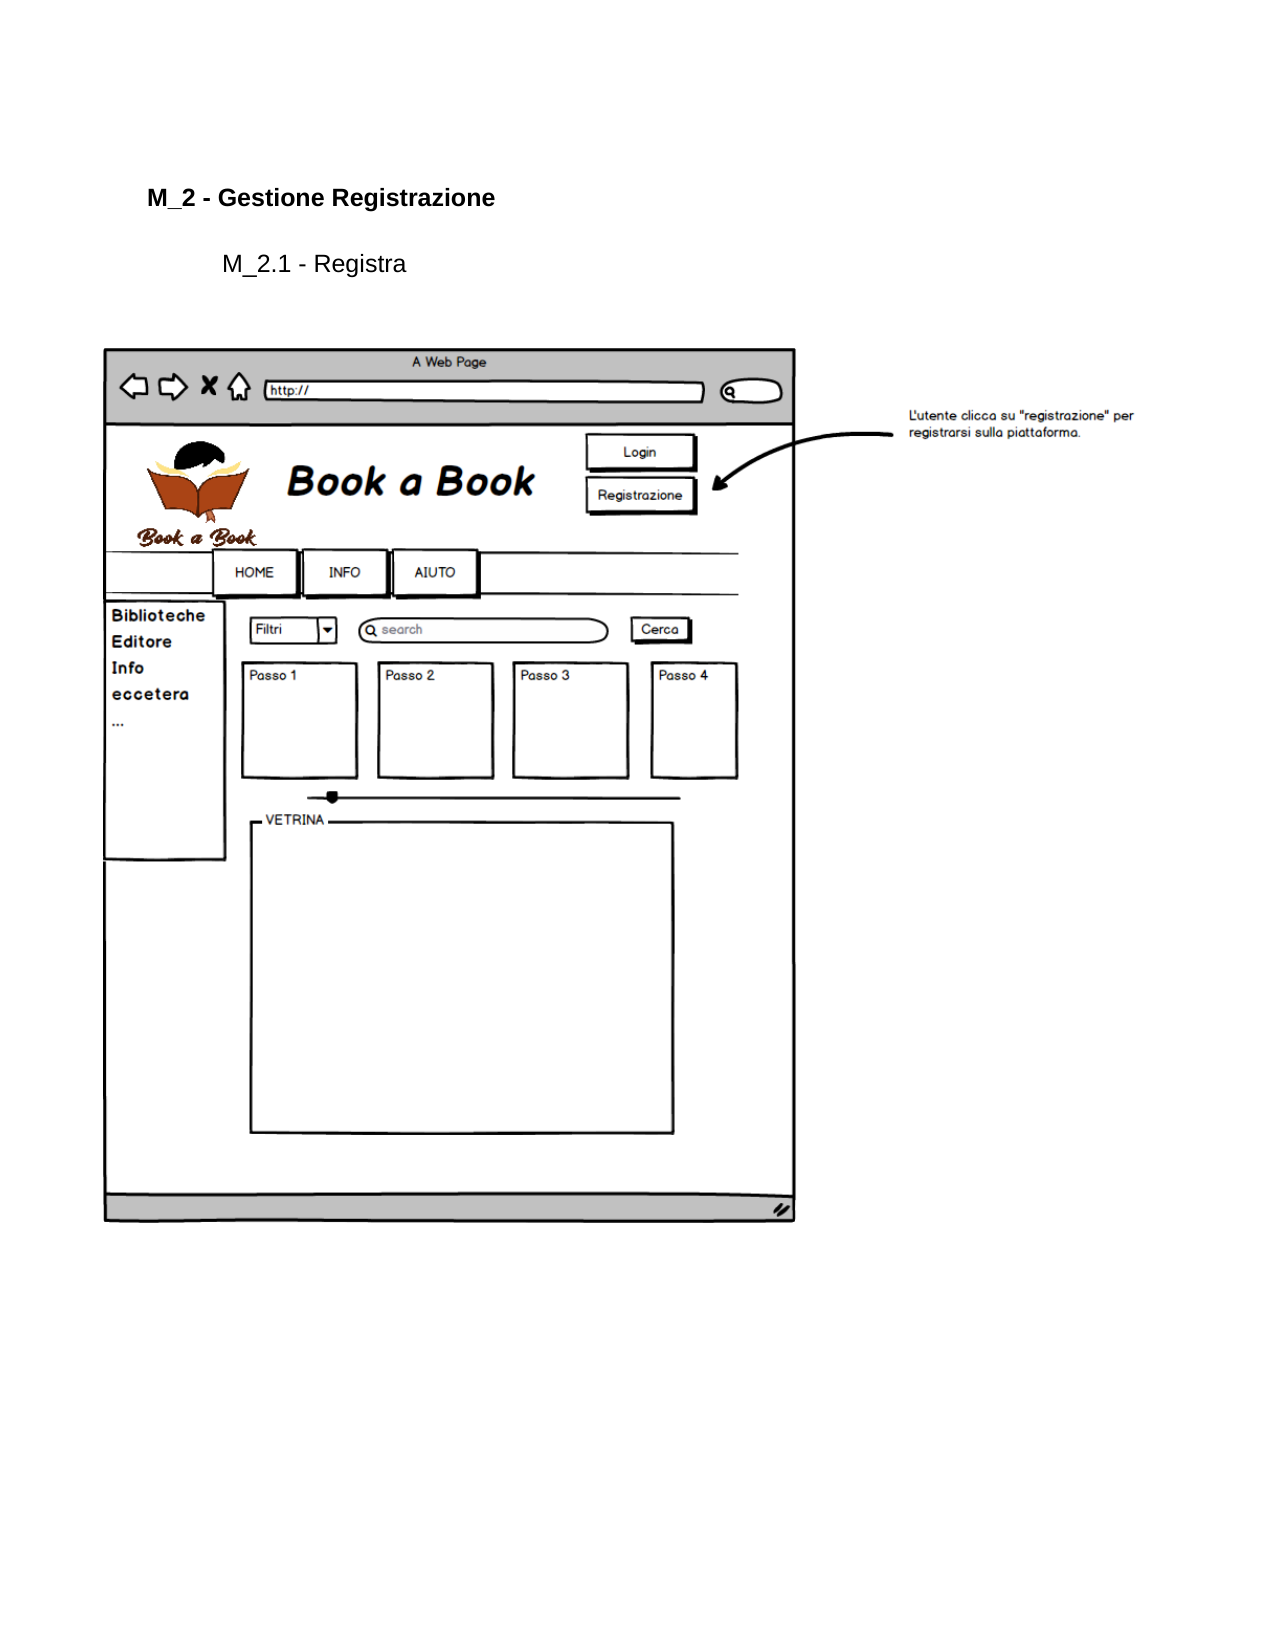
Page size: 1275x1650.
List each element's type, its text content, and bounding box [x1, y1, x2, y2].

text M_2.1 - Registra [147, 249, 1125, 278]
text M_2 - Gestione Registrazione [147, 183, 1125, 212]
picture [103, 348, 1197, 1223]
